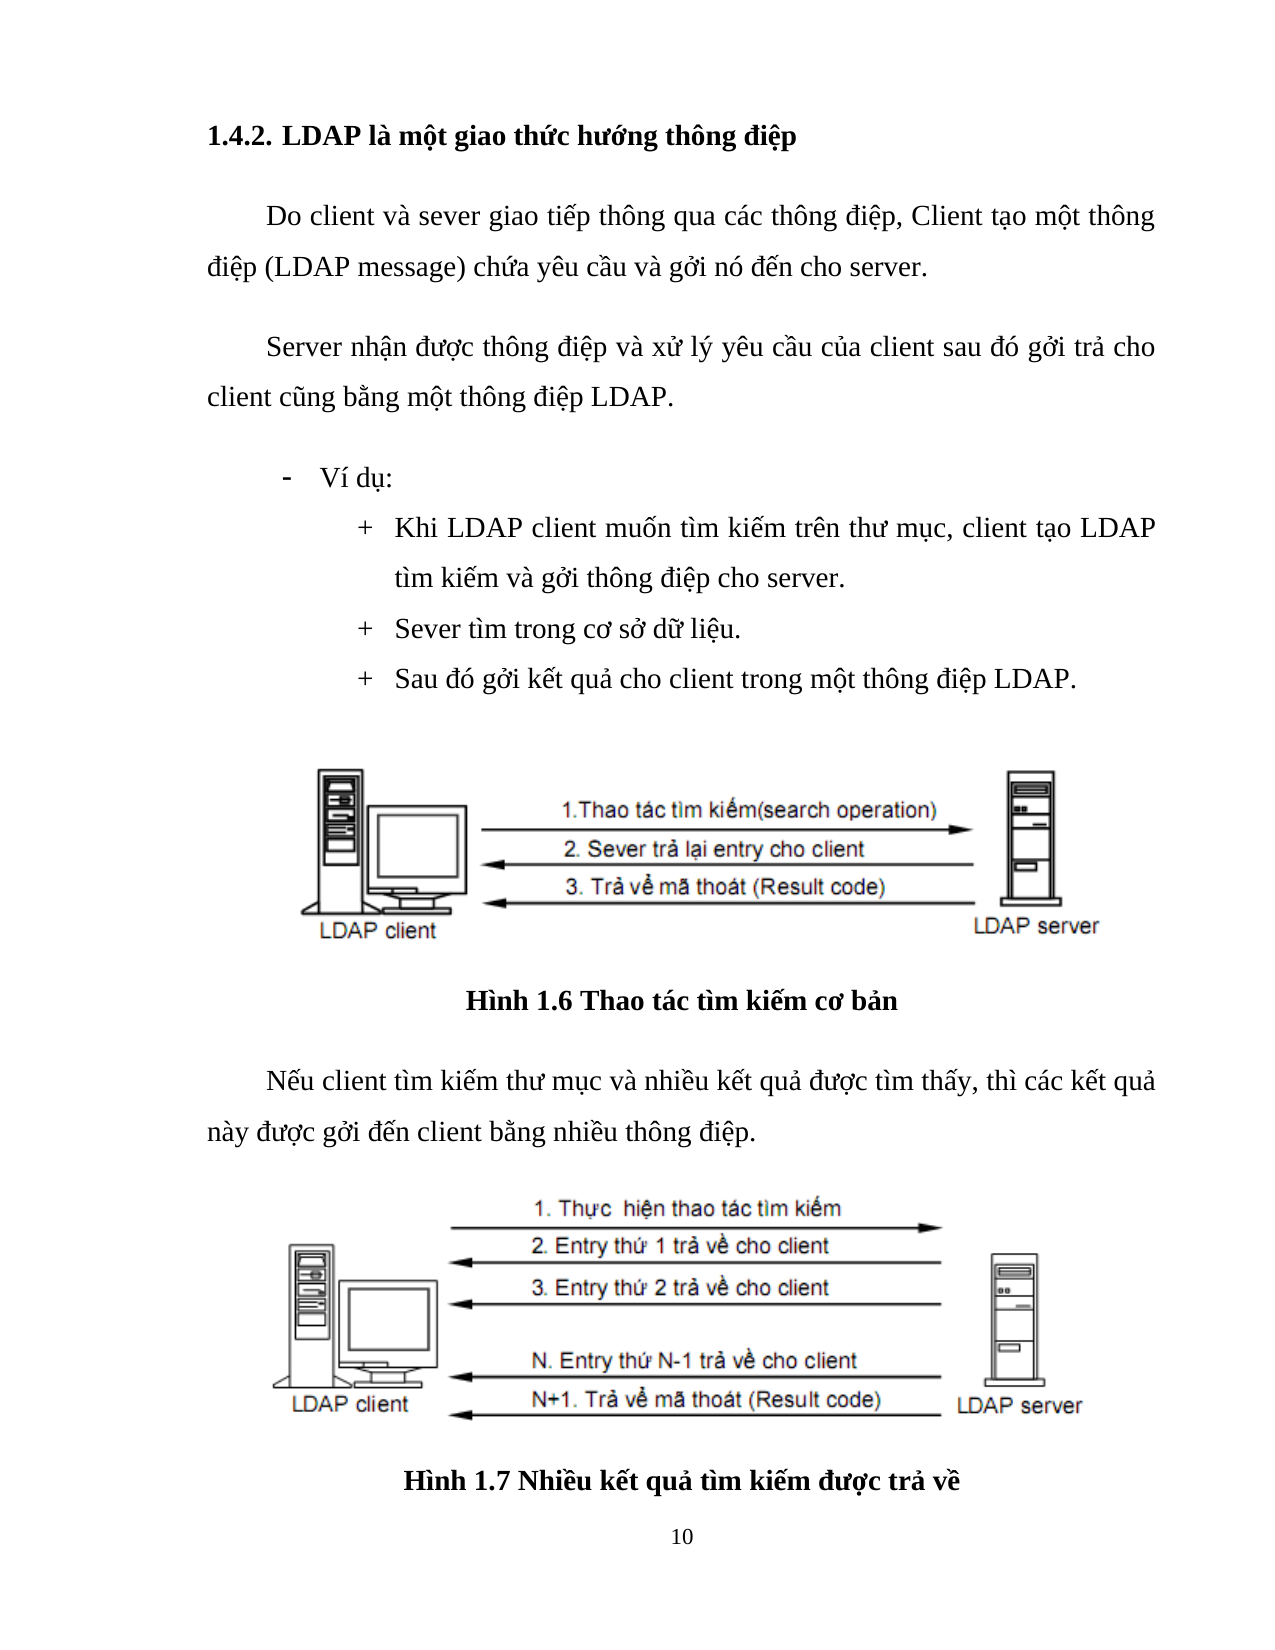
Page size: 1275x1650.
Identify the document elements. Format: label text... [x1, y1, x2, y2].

text Hình 1.6 Thao tác tìm kiếm cơ bản [207, 983, 1157, 1017]
list Ví dụ: [282, 460, 1157, 493]
picture [299, 741, 1102, 941]
text Do client và sever giao tiếp thông qua các thông điệp, Client tạo một thông điệp (LDAP message) chứa yêu cầu và gởi nó đến cho server. [207, 198, 1157, 282]
text Nếu client tìm kiếm thư mục và nhiều kết quả được tìm thấy, thì các kết quả này được gởi đến client bằng nhiều thông điệp. [207, 1063, 1157, 1147]
picture [271, 1194, 1093, 1421]
list Sau đó gởi kết quả cho client trong một thông điệp LDAP. [357, 661, 1157, 694]
text Server nhận được thông điệp và xử lý yêu cầu của client sau đó gởi trả cho client cũng bằng một thông điệp LDAP. [207, 329, 1157, 413]
subtitle LDAP là một giao thức hướng thông điệp [207, 118, 1157, 152]
list Sever tìm trong cơ sở dữ liệu. [357, 611, 1157, 644]
list Khi LDAP client muốn tìm kiếm trên thư mục, client tạo LDAP tìm kiếm và gởi thông điệp cho server. [357, 510, 1157, 594]
text Hình 1.7 Nhiều kết quả tìm kiếm được trả về [207, 1463, 1157, 1497]
